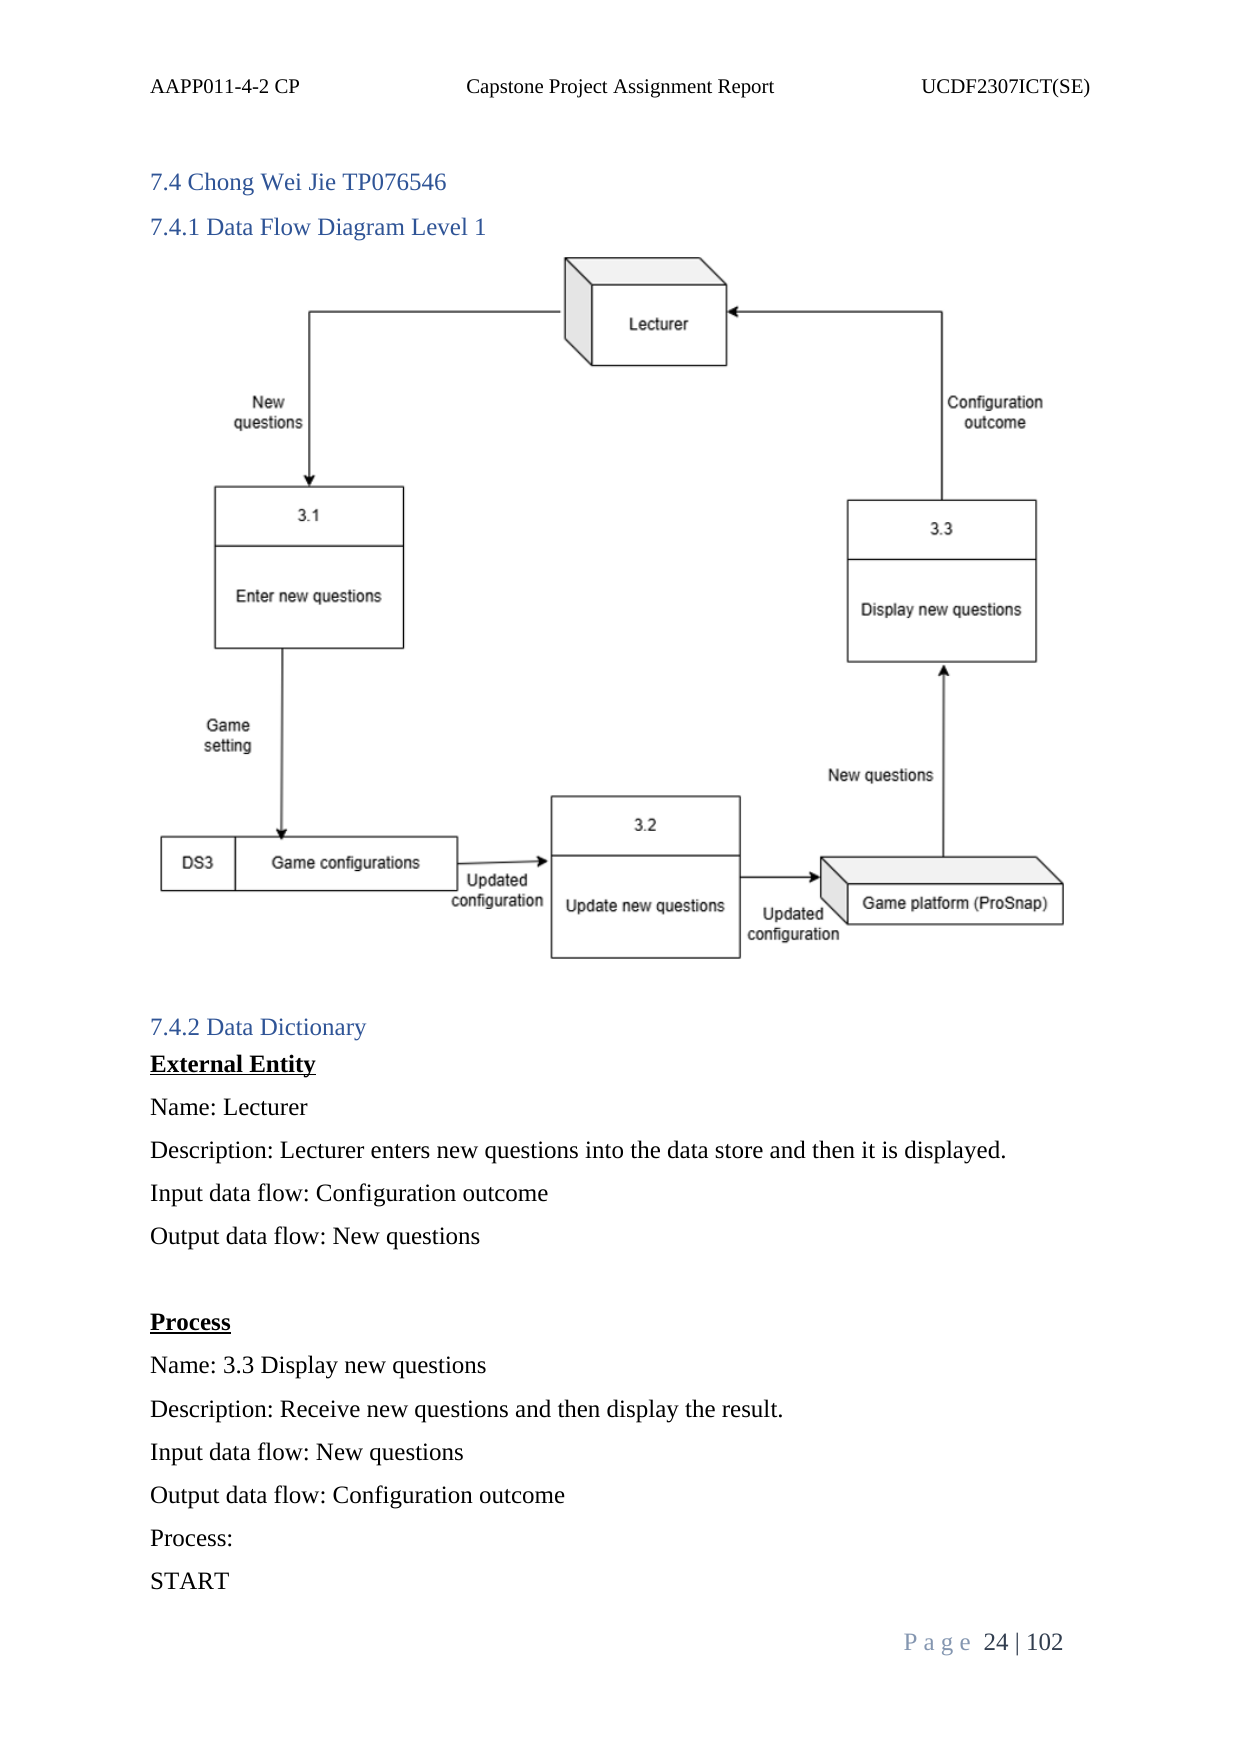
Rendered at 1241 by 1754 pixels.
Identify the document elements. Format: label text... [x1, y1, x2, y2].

text Description: Lecturer enters new questions into the data store and then it is displayed. [150, 1135, 1090, 1164]
text Output data flow: Configuration outcome [150, 1480, 1090, 1509]
text Name: 3.3 Display new questions [150, 1351, 1090, 1379]
text Output data flow: New questions [150, 1221, 1090, 1250]
picture [150, 249, 1091, 967]
text Input data flow: New questions [150, 1437, 1090, 1466]
text Process: [150, 1523, 1090, 1552]
text Input data flow: Configuration outcome [150, 1178, 1090, 1207]
text Name: Lecturer [150, 1092, 1090, 1121]
text External Entity [150, 1049, 1090, 1077]
text Process [150, 1307, 1090, 1336]
text START [150, 1566, 1090, 1595]
subtitle 7.4.1 Data Flow Diagram Level 1 [150, 212, 1090, 241]
subtitle 7.4 Chong Wei Jie TP076546 [150, 167, 1090, 195]
text Description: Receive new questions and then display the result. [150, 1394, 1090, 1422]
subtitle 7.4.2 Data Dictionary [150, 1012, 1090, 1040]
